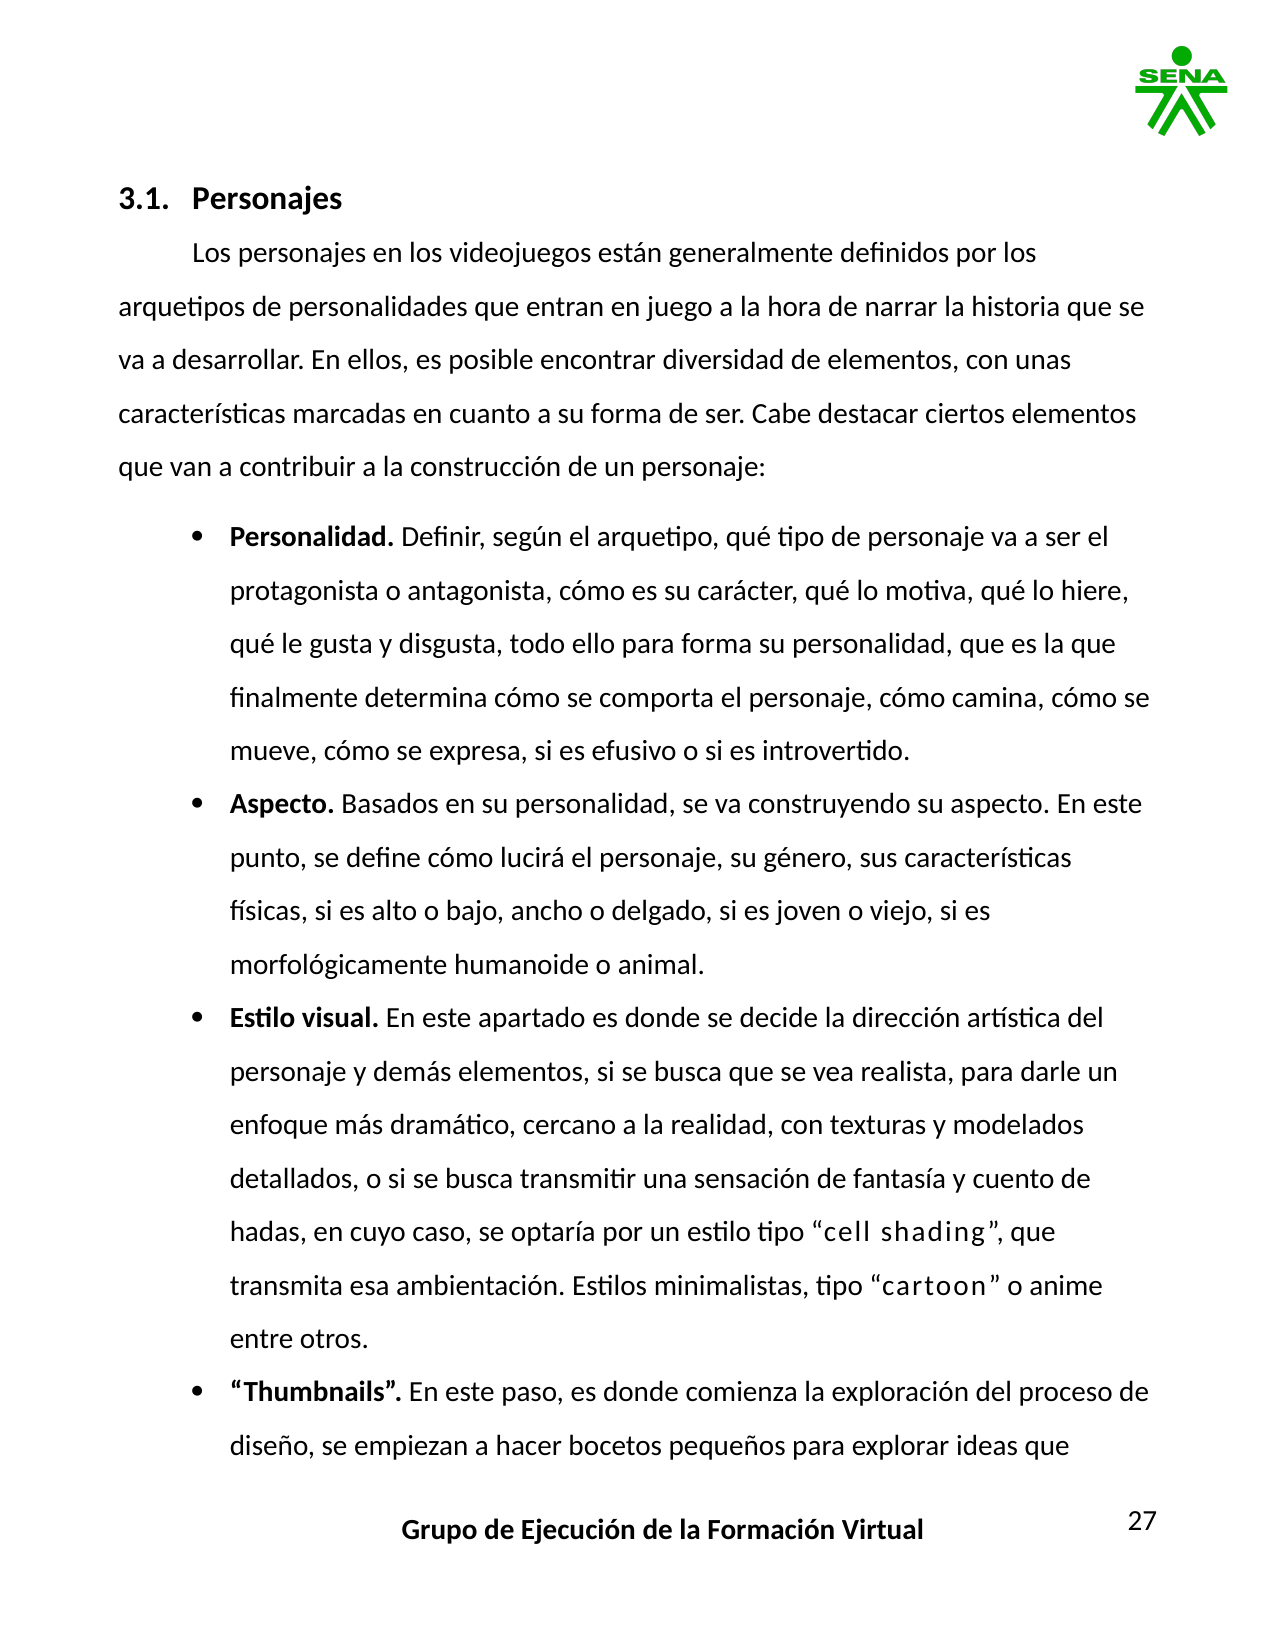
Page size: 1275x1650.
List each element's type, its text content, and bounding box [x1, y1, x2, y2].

list Personalidad. Definir, según el arquetipo, qué tipo de personaje va a ser el protagonista o antagonista, cómo es su carácter, qué lo motiva, qué lo hiere, qué le gusta y disgusta, todo ello para forma su personalidad, que es la que finalmente determina cómo se comporta el personaje, cómo camina, cómo se mueve, cómo se expresa, si es efusivo o si es introvertido. [192, 518, 1157, 768]
text Los personajes en los videojuegos están generalmente definidos por los arquetipos de personalidades que entran en juego a la hora de narrar la historia que se va a desarrollar. En ellos, es posible encontrar diversidad de elementos, con unas características marcadas en cuanto a su forma de ser. Cabe destacar ciertos elementos que van a contribuir a la construcción de un personaje: [118, 234, 1157, 484]
list Aspecto. Basados en su personalidad, se va construyendo su aspecto. En este punto, se define cómo lucirá el personaje, su género, sus características físicas, si es alto o bajo, ancho o delgado, si es joven o viejo, si es morfológicamente humanoide o animal. [192, 786, 1157, 982]
subtitle Personajes [118, 177, 1157, 218]
list Estilo visual. En este apartado es donde se decide la dirección artística del personaje y demás elementos, si se busca que se vea realista, para darle un enfoque más dramático, cercano a la realidad, con texturas y modelados detallados, o si se busca transmitir una sensación de fantasía y cuento de hadas, en cuyo caso, se optaría por un estilo tipo “cell shading”, que transmita esa ambientación. Estilos minimalistas, tipo “cartoon” o anime entre otros. [192, 999, 1157, 1356]
picture [1135, 46, 1228, 136]
